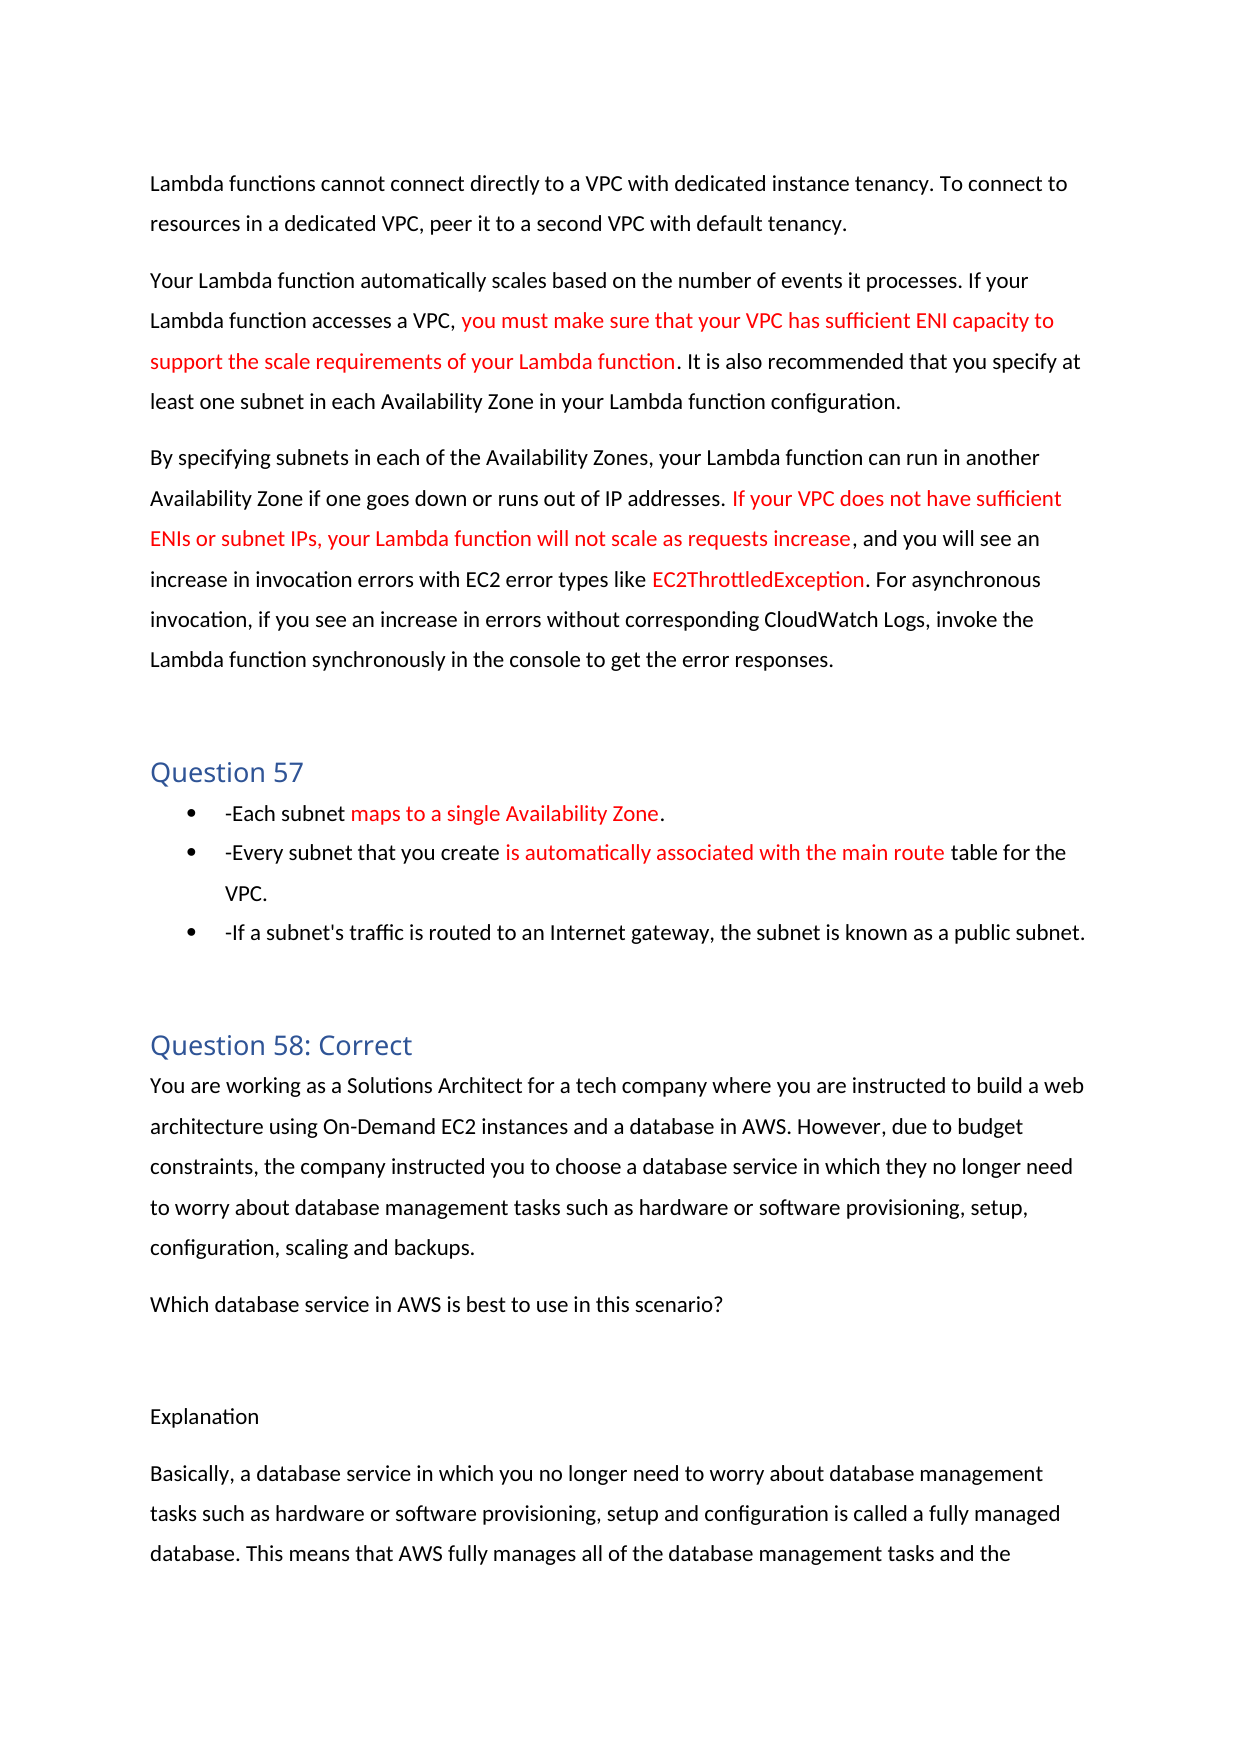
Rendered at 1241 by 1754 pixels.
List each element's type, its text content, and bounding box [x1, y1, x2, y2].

subtitle Question 57 [150, 754, 1090, 791]
list -If a subnet's traffic is routed to an Internet gateway, the subnet is known as a public subnet. [187, 914, 1090, 951]
text Lambda functions cannot connect directly to a VPC with dedicated instance tenancy. To connect to resources in a dedicated VPC, peer it to a second VPC with default tenancy. [150, 164, 1090, 242]
list -Every subnet that you create is automatically associated with the main route table for the VPC. [187, 834, 1090, 912]
text Your Lambda function automatically scales based on the number of events it processes. If your Lambda function accesses a VPC, you must make sure that your VPC has sufficient ENI capacity to support the scale requirements of your Lambda function. It is also recommended that you specify at least one subnet in each Availability Zone in your Lambda function configuration. [150, 261, 1090, 420]
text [150, 1454, 1090, 1572]
text By specifying subnets in each of the Availability Zones, your Lambda function can run in another Availability Zone if one goes down or runs out of IP addresses. If your VPC does not have sufficient ENIs or subnet IPs, your Lambda function will not scale as requests increase, and you will see an increase in invocation errors with EC2 error types like EC2ThrottledException. For asynchronous invocation, if you see an increase in errors without corresponding CloudWatch Logs, invoke the Lambda function synchronously in the console to get the error responses. [150, 439, 1090, 678]
text Which database service in AWS is best to use in this scenario? [150, 1285, 1090, 1322]
subtitle Question 58: Correct [150, 1027, 1090, 1064]
text You are working as a Solutions Architect for a tech company where you are instructed to build a web architecture using On-Demand EC2 instances and a database in AWS. However, due to budget constraints, the company instructed you to choose a database service in which they no longer need to worry about database management tasks such as hardware or software provisioning, setup, configuration, scaling and backups. [150, 1067, 1090, 1266]
text Explanation [150, 1398, 1090, 1435]
list -Each subnet maps to a single Availability Zone. [187, 794, 1090, 832]
